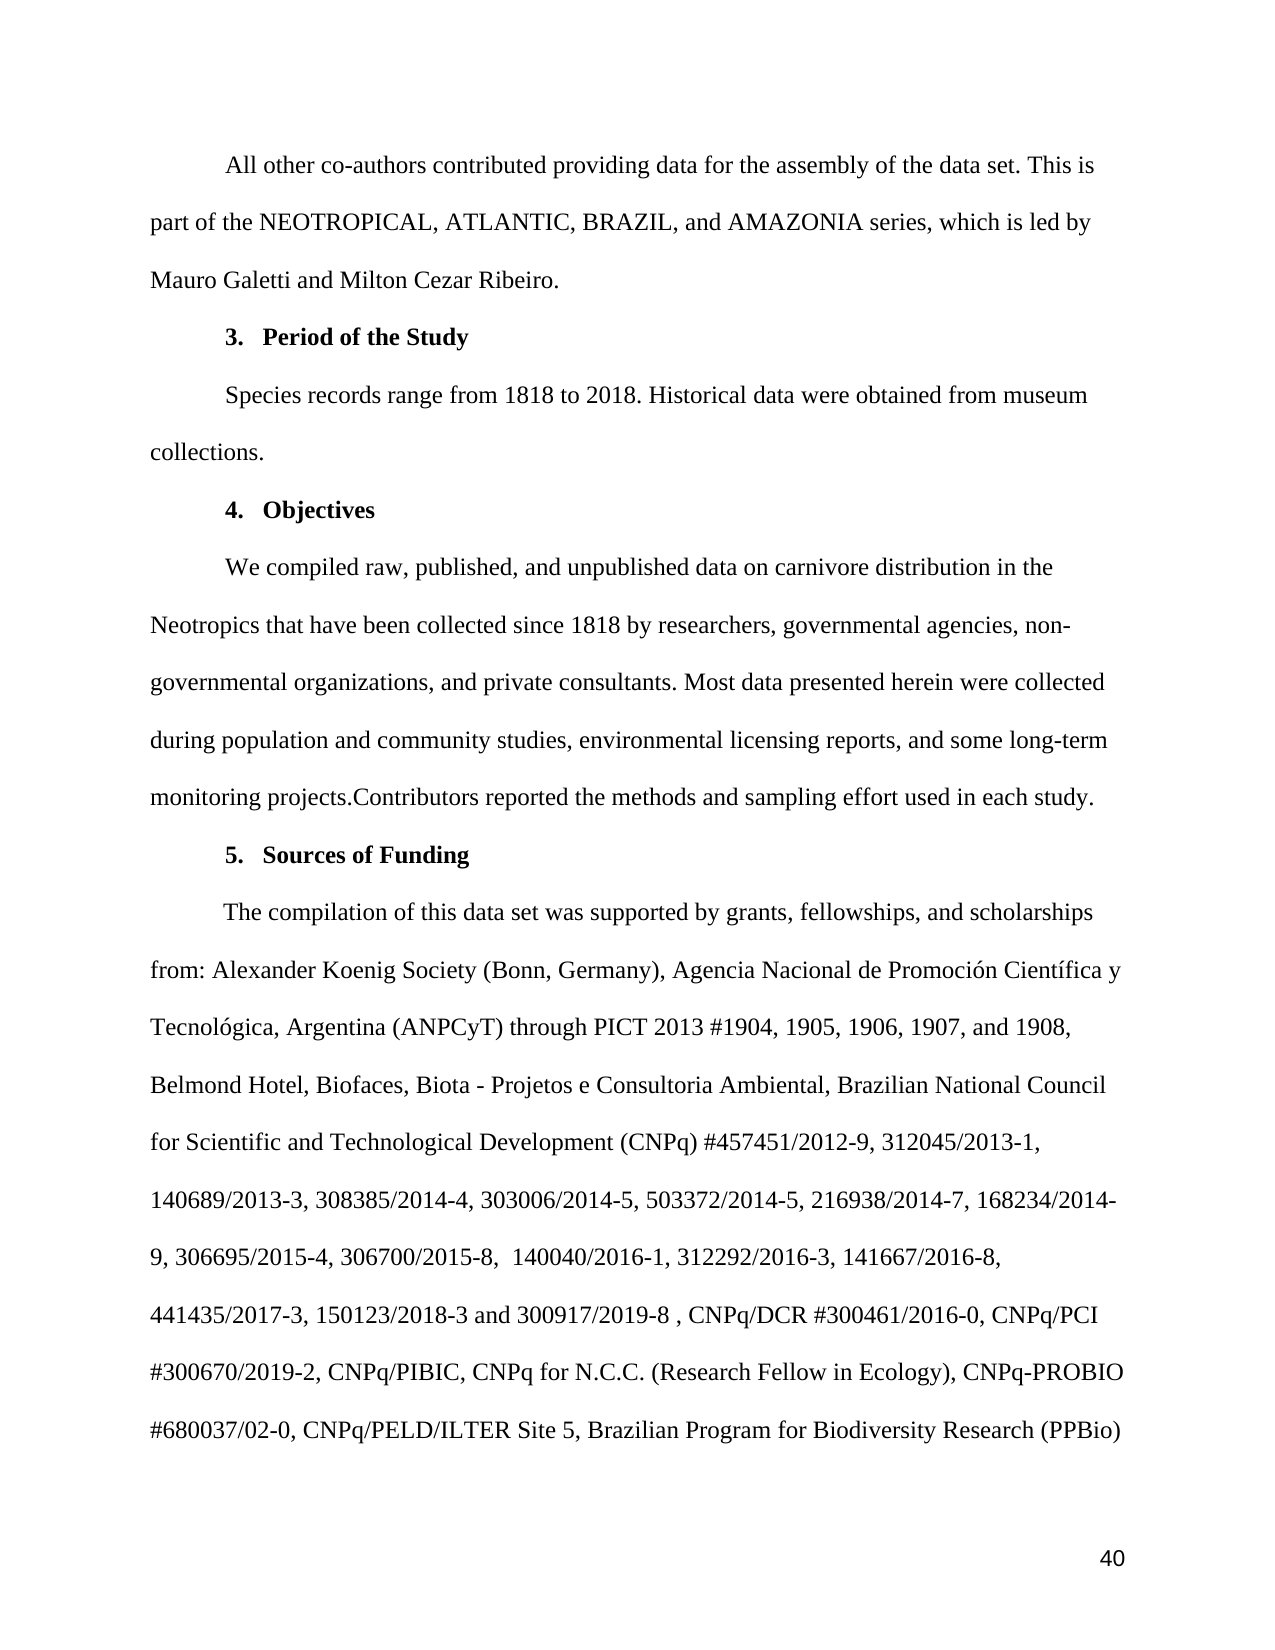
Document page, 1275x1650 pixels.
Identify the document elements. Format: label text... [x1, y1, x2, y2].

text We compiled raw, published, and unpublished data on carnivore distribution in the Neotropics that have been collected since 1818 by researchers, governmental agencies, non-governmental organizations, and private consultants. Most data presented herein were collected during population and community studies, environmental licensing reports, and some long-term monitoring projects.Contributors reported the methods and sampling effort used in each study. [150, 552, 1125, 811]
text All other co-authors contributed providing data for the assembly of the data set. This is part of the NEOTROPICAL, ATLANTIC, BRAZIL, and AMAZONIA series, which is led by Mauro Galetti and Milton Cezar Ribeiro. [150, 150, 1125, 294]
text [150, 897, 1125, 1444]
list Sources of Funding [225, 840, 1125, 869]
list Period of the Study [225, 322, 1125, 351]
list Objectives [225, 495, 1125, 524]
text Species records range from 1818 to 2018. Historical data were obtained from museum collections. [150, 380, 1125, 466]
